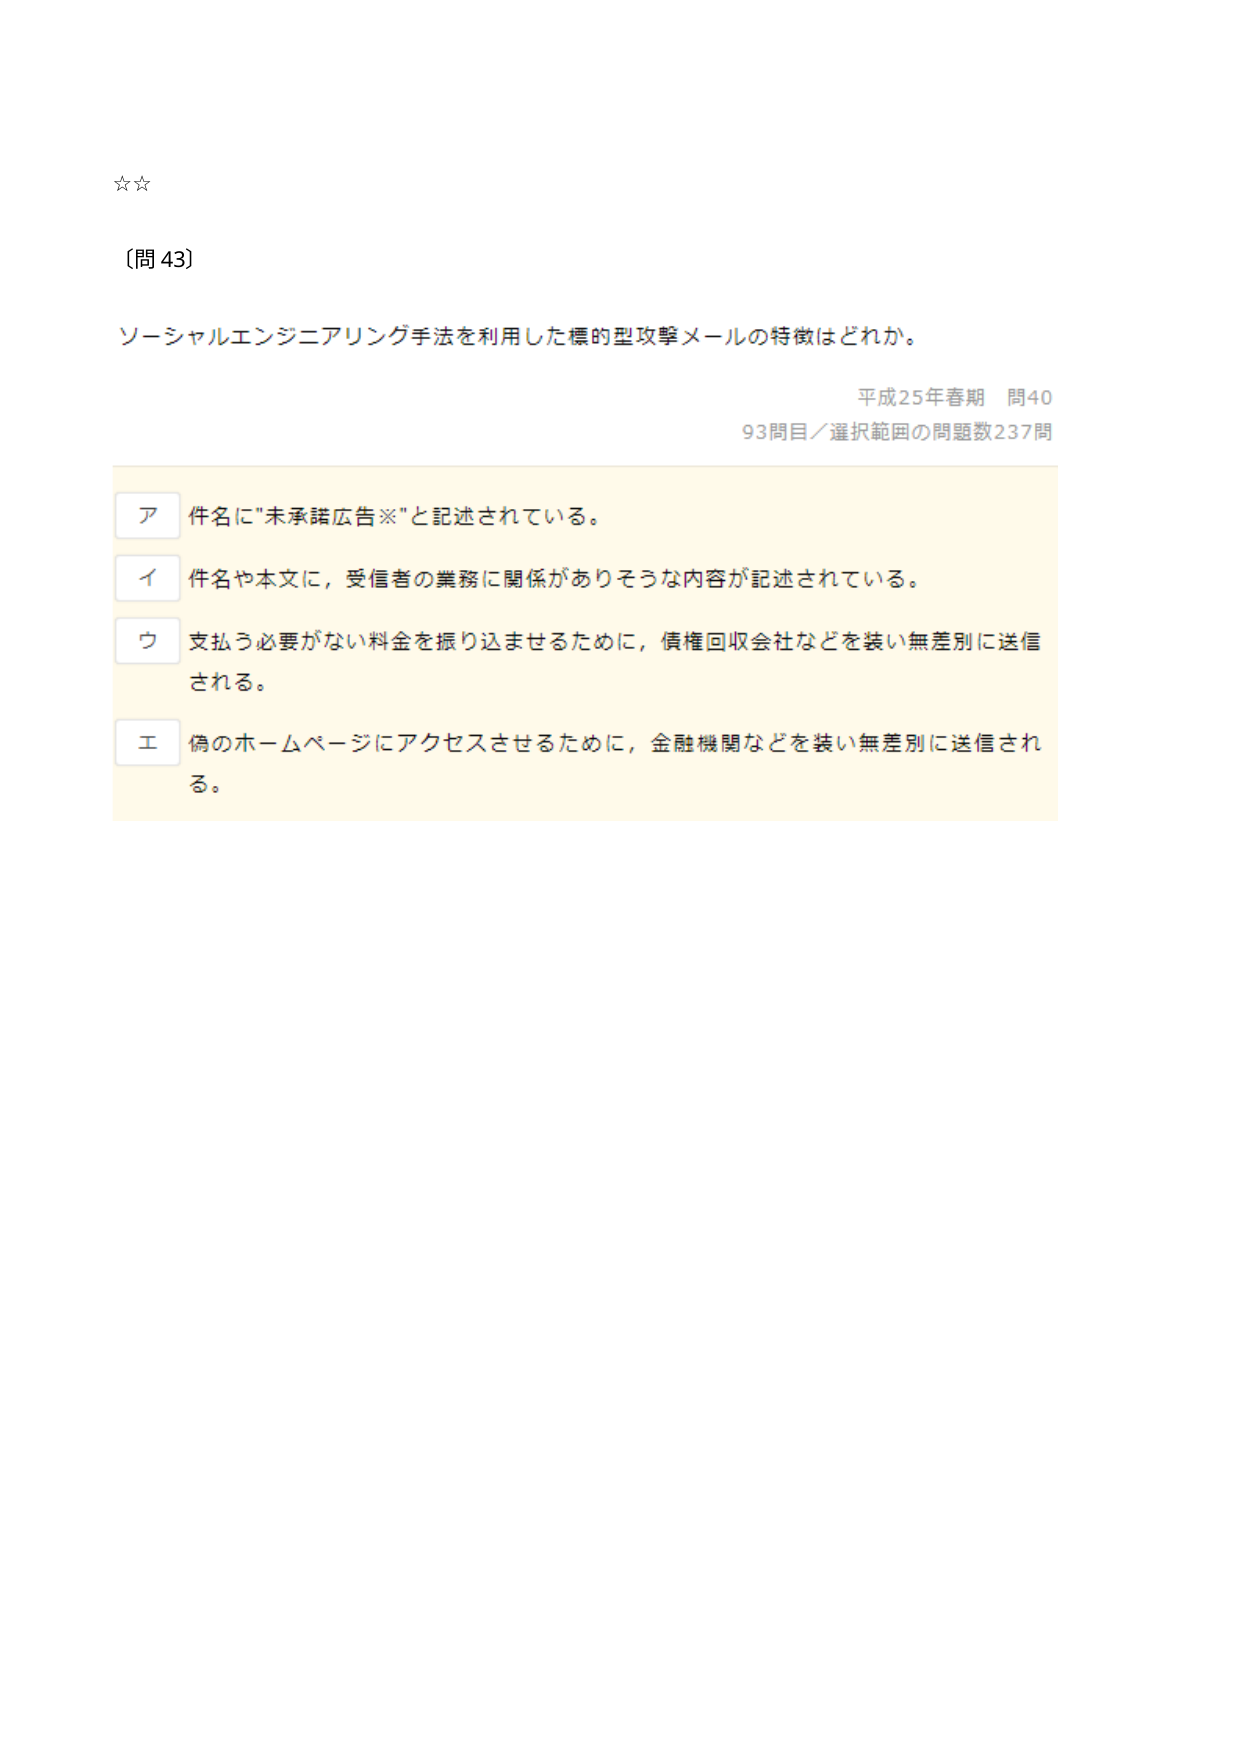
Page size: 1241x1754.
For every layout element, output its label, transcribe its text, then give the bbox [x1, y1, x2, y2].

text 〔問43〕 [112, 239, 1128, 277]
picture [112, 314, 1058, 821]
text ☆☆ [112, 164, 1128, 202]
